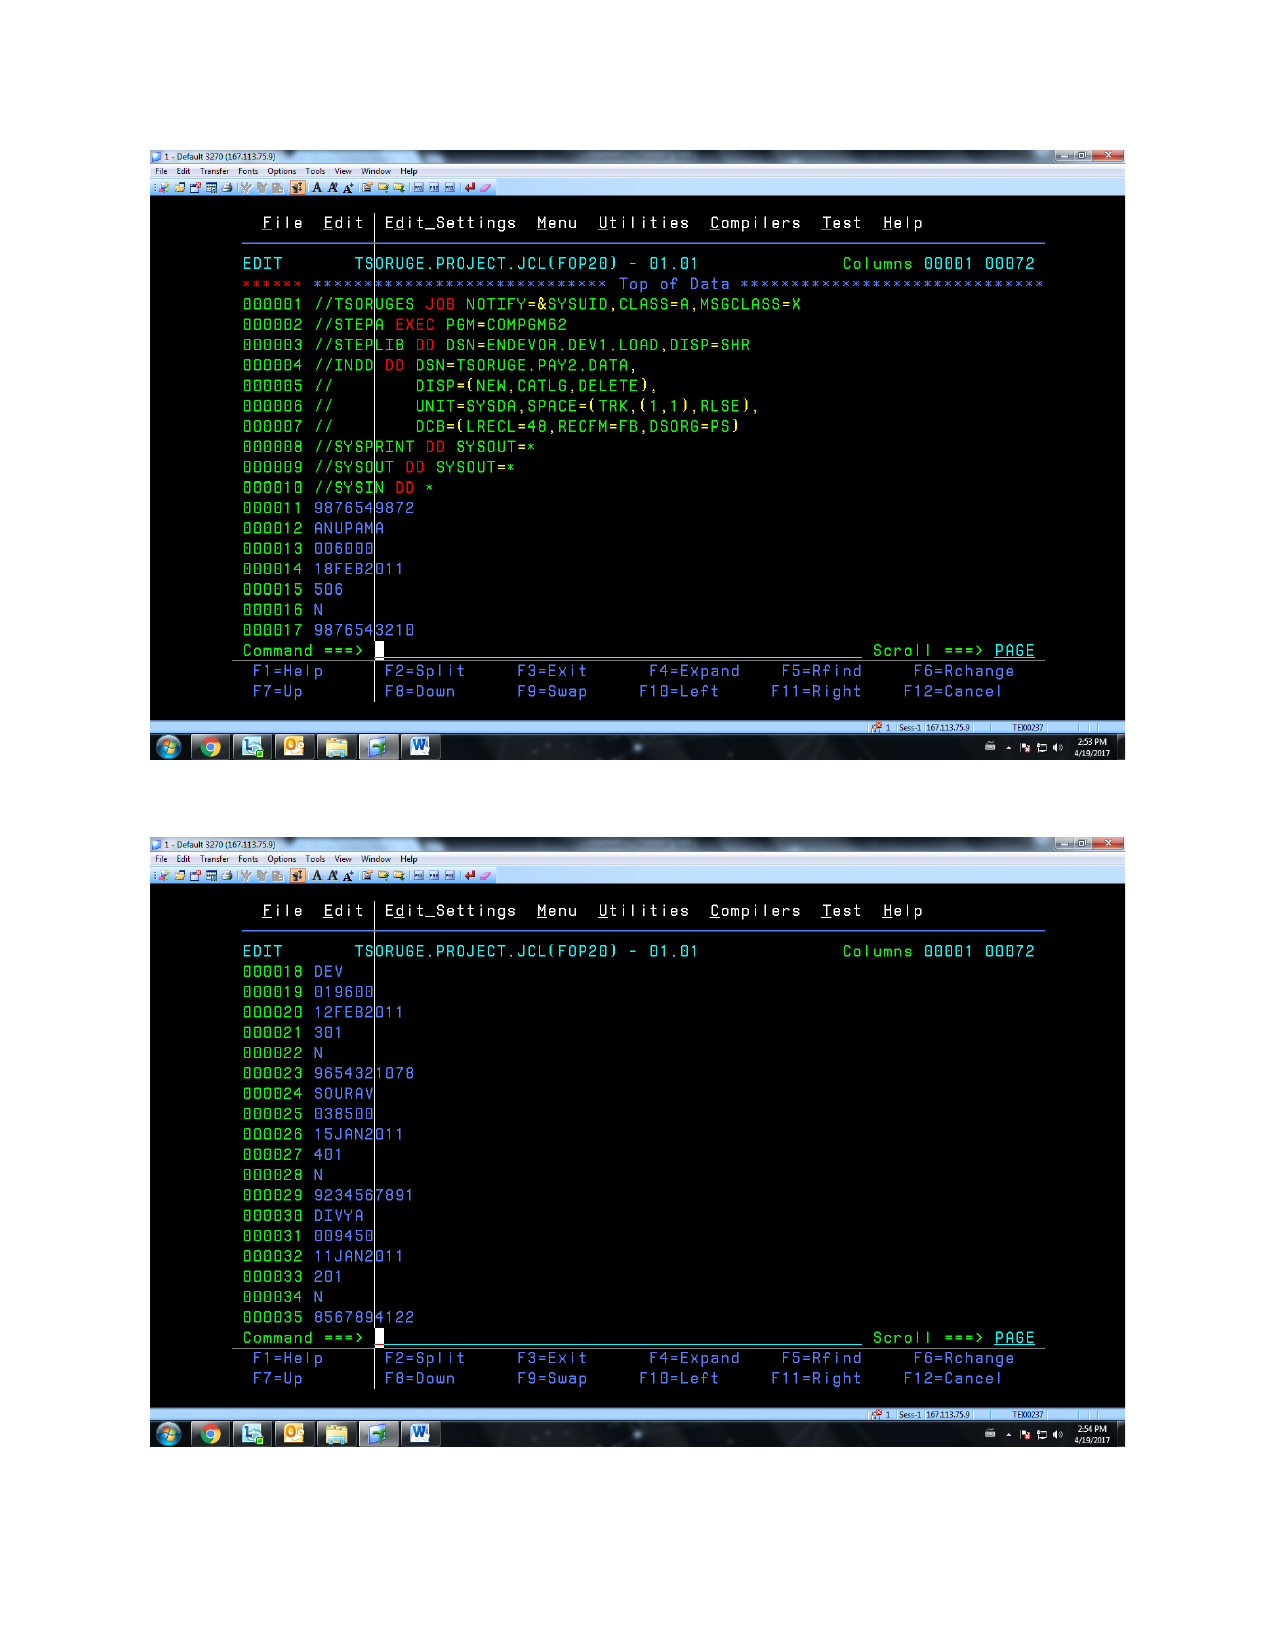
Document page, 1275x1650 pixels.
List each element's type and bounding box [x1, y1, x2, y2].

picture [150, 150, 1125, 760]
picture [150, 837, 1125, 1447]
